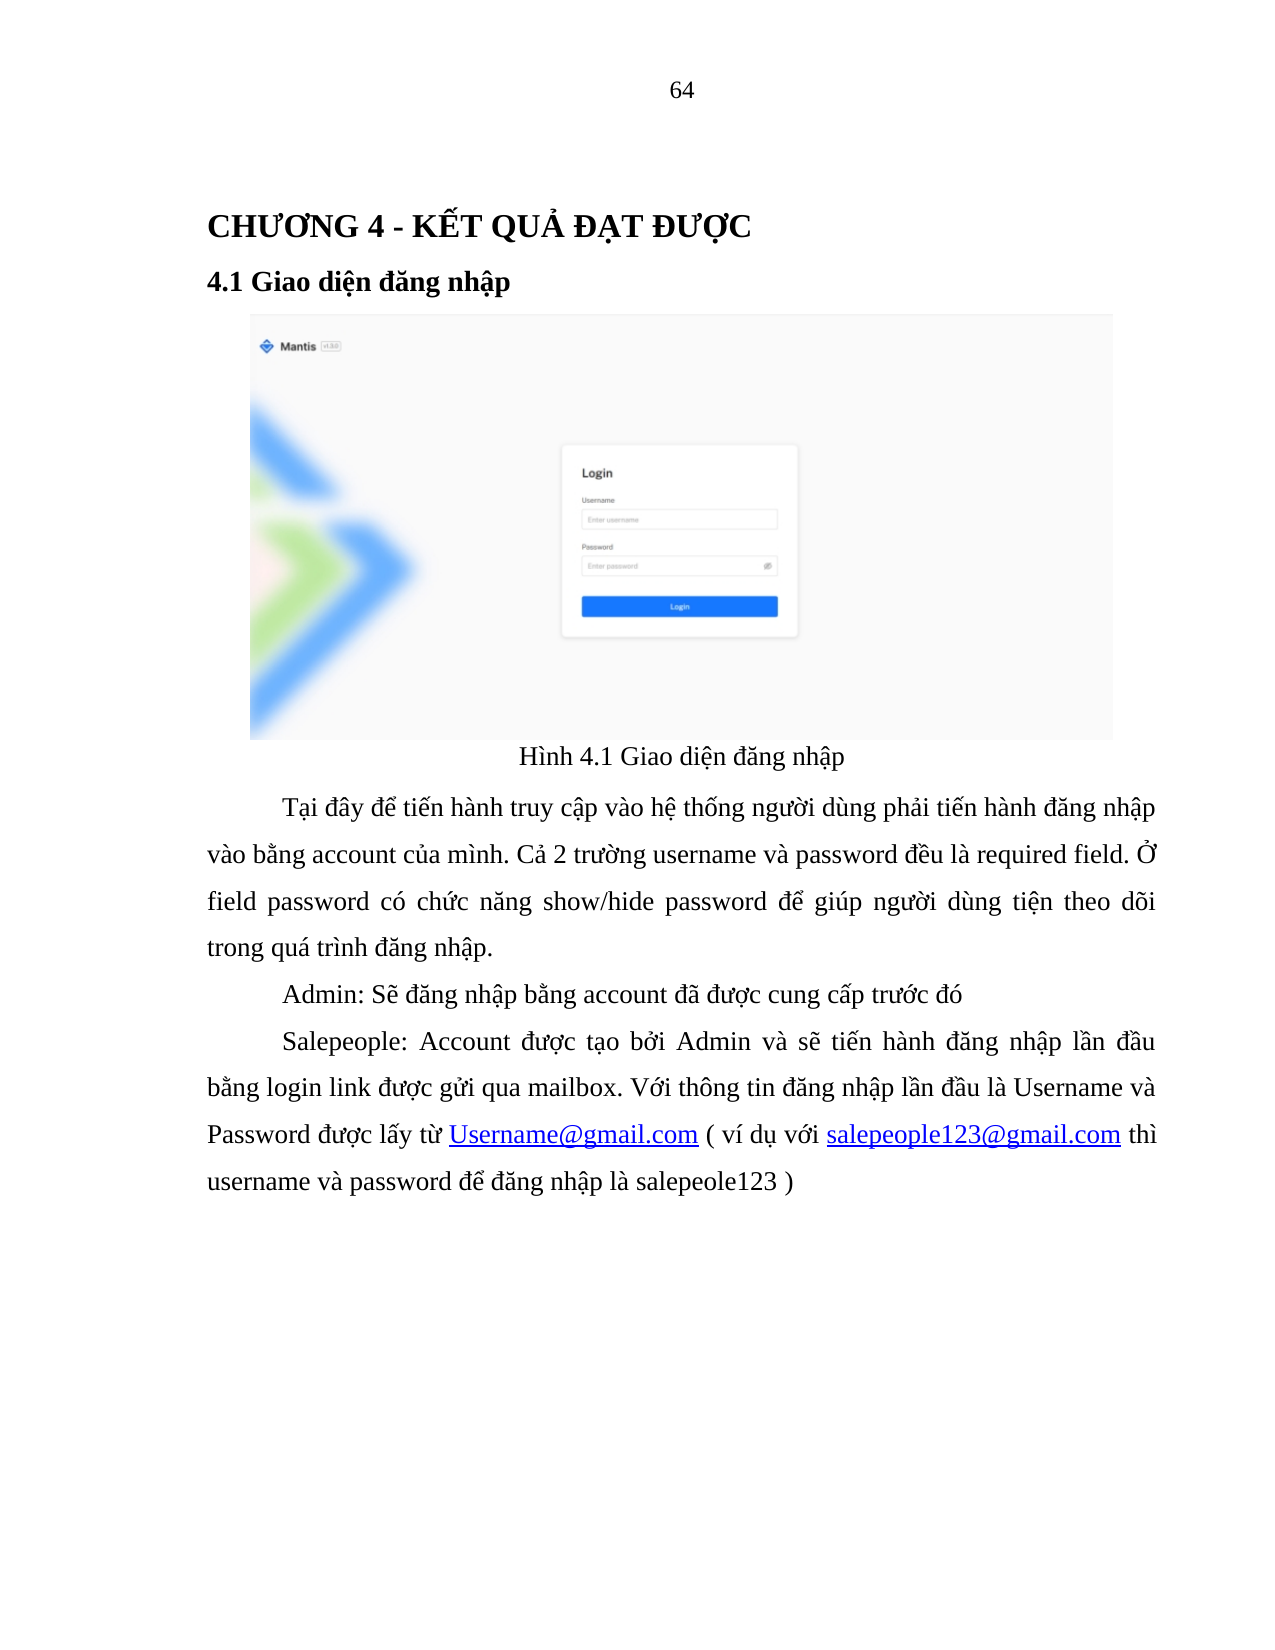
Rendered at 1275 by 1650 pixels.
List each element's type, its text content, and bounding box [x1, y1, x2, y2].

text Admin: Sẽ đăng nhập bằng account đã được cung cấp trước đó [207, 978, 1157, 1009]
text Tại đây để tiến hành truy cập vào hệ thống người dùng phải tiến hành đăng nhập vào bằng account của mình. Cả 2 trường username và password đều là required field. Ở field password có chức năng show/hide password để giúp người dùng tiện theo dõi trong quá trình đăng nhập. [207, 792, 1157, 963]
text CHƯƠNG 4 - KẾT QUẢ ĐẠT ĐƯỢC [207, 207, 1157, 245]
text Salepeople: Account được tạo bởi Admin và sẽ tiến hành đăng nhập lần đầu bằng login link được gửi qua mailbox. Với thông tin đăng nhập lần đầu là Username và Password được lấy từ Username@gmail.com ( ví dụ với salepeople123@gmail.com thì username và password để đăng nhập là salepeole123 ) [207, 1025, 1157, 1196]
picture [250, 314, 1114, 740]
text Hình 4.1 Giao diện đăng nhập [207, 739, 1157, 771]
text 4.1 Giao diện đăng nhập [207, 264, 1157, 298]
